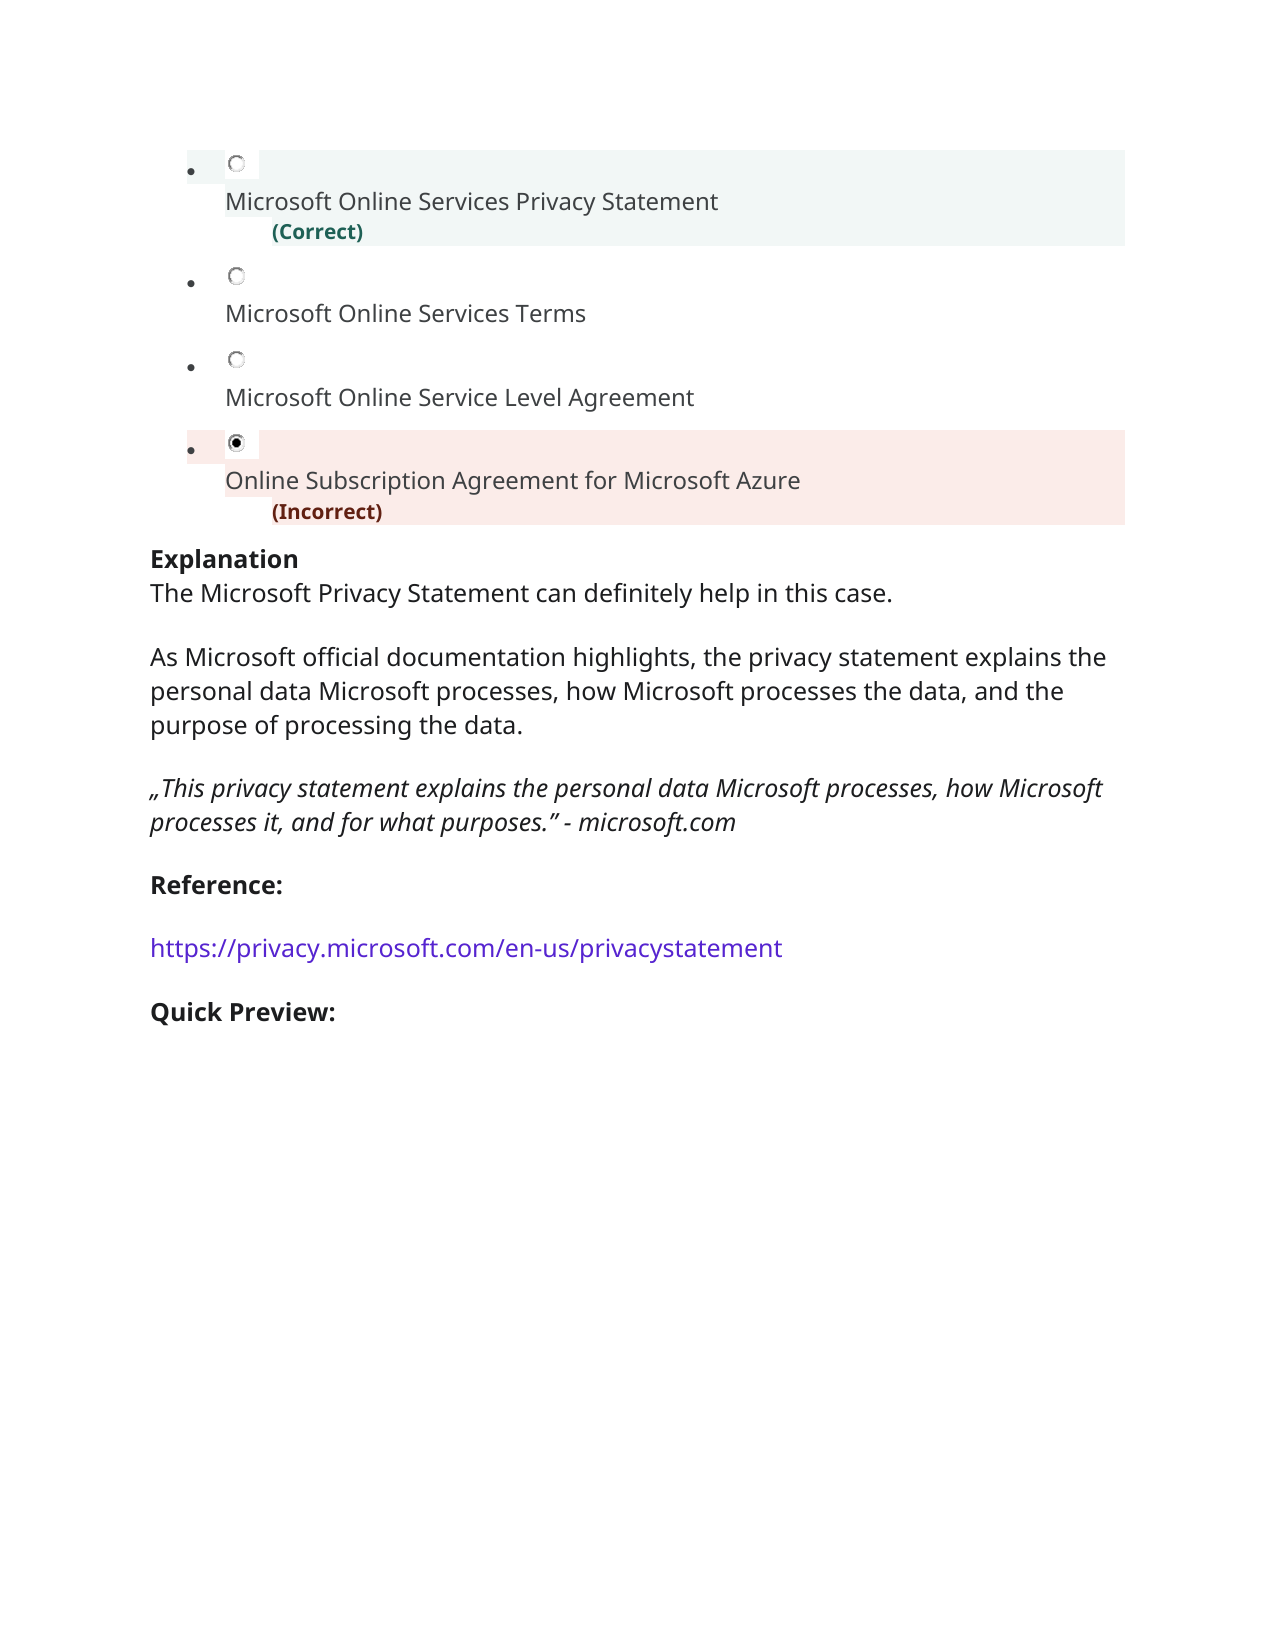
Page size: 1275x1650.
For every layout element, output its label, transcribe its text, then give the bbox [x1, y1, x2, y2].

text The Microsoft Privacy Statement can definitely help in this case. [150, 576, 1125, 610]
text Quick Preview: [150, 994, 1125, 1028]
text Microsoft Online Services Terms [225, 297, 1125, 329]
text As Microsoft official documentation highlights, the privacy statement explains the personal data Microsoft processes, how Microsoft processes the data, and the purpose of processing the data. [150, 639, 1125, 741]
text Microsoft Online Service Level Agreement [225, 380, 1125, 413]
text Microsoft Online Services Privacy Statement [225, 184, 1125, 217]
text Reference: [150, 868, 1125, 902]
text (Correct) [272, 217, 1125, 246]
text Explanation [150, 542, 1125, 576]
text https://privacy.microsoft.com/en-us/privacystatement [150, 931, 1125, 965]
list ​ [187, 430, 1125, 464]
text (Incorrect) [272, 497, 1125, 525]
list ​ [187, 150, 1125, 184]
text Online Subscription Agreement for Microsoft Azure [225, 464, 1125, 497]
text „This privacy statement explains the personal data Microsoft processes, how Microsoft processes it, and for what purposes.” - microsoft.com [150, 771, 1125, 839]
list ​ [187, 262, 1125, 297]
list ​ [187, 346, 1125, 380]
